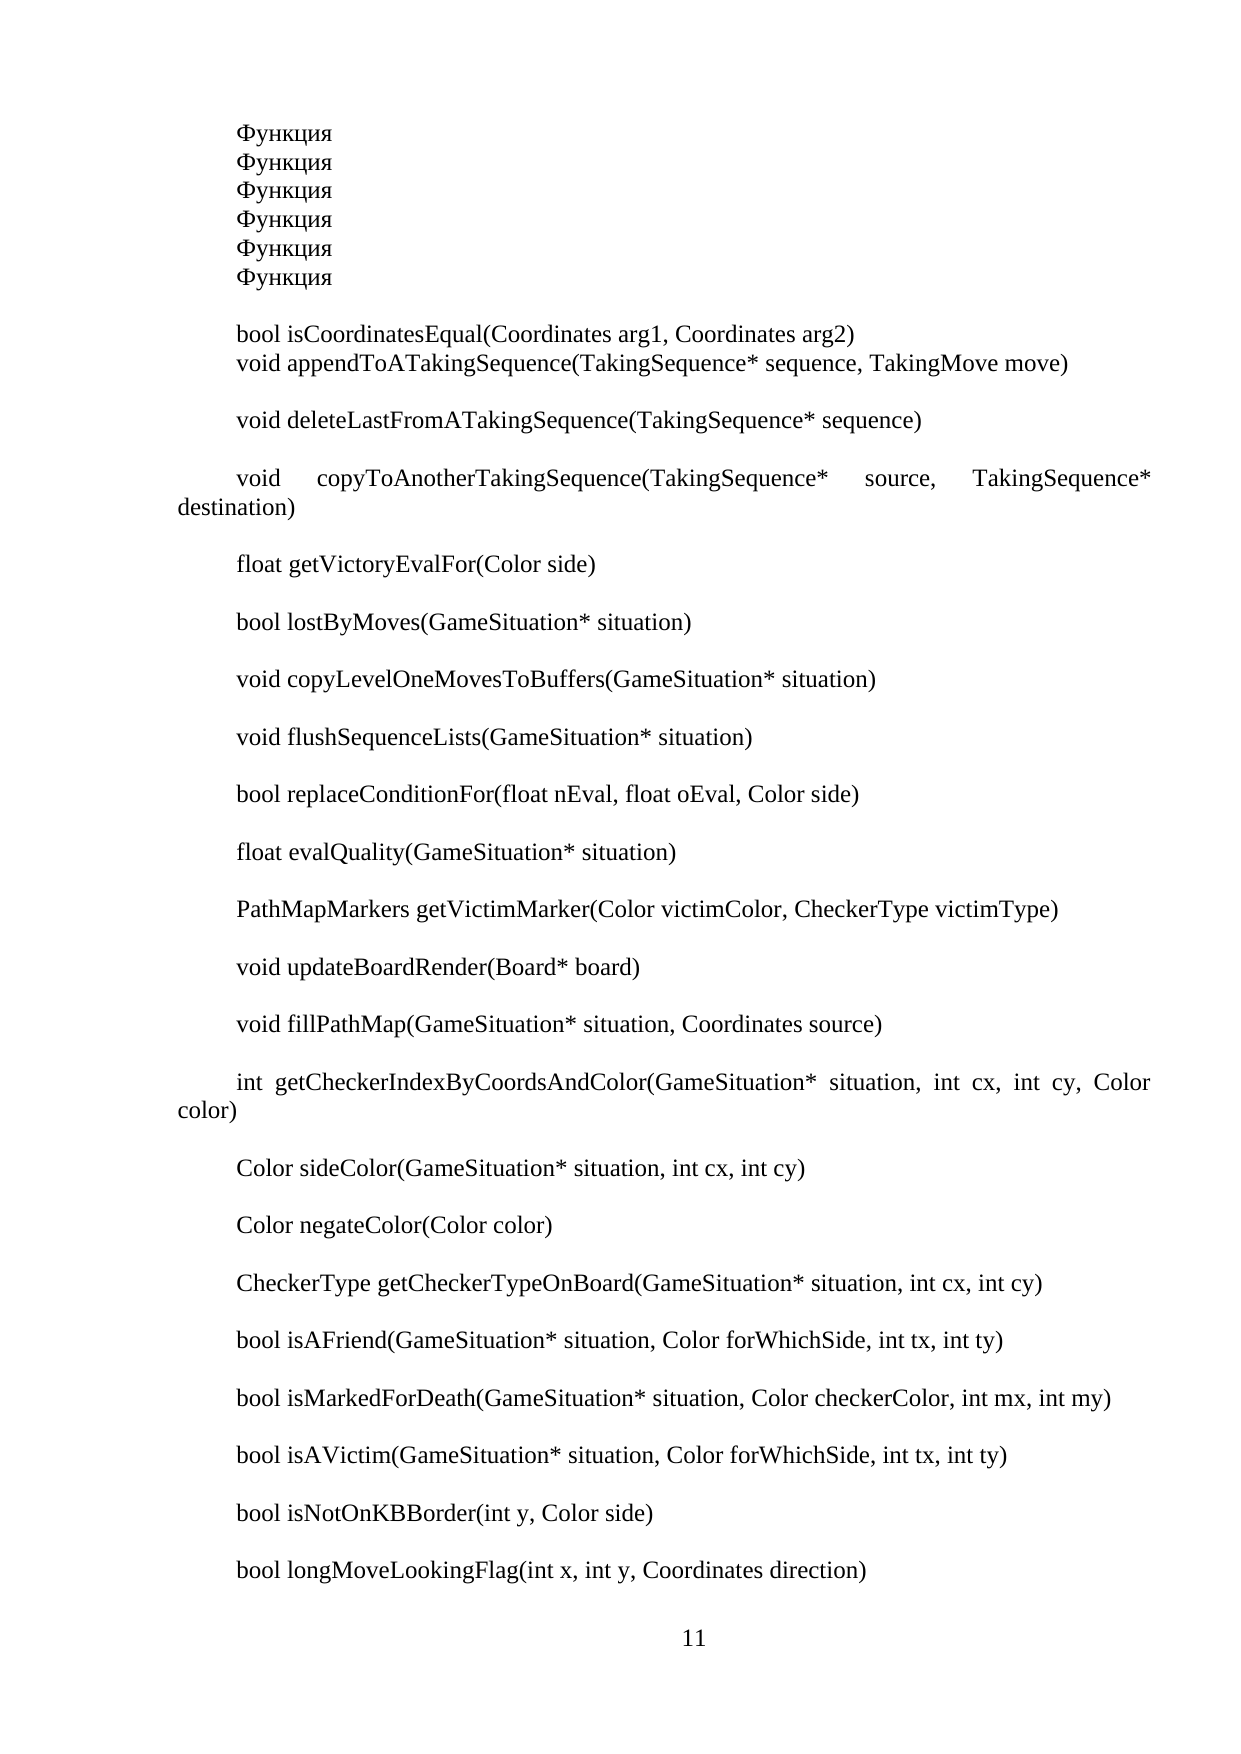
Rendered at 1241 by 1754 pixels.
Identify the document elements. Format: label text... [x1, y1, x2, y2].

text PathMapMarkers getVictimMarker(Color victimColor, CheckerType victimType) [177, 894, 1152, 923]
text Функция [177, 233, 1152, 262]
text bool longMoveLookingFlag(int x, int y, Coordinates direction) [177, 1556, 1152, 1584]
text Функция [177, 176, 1152, 204]
text bool lostByMoves(GameSituation* situation) [177, 607, 1152, 636]
text void updateBoardRender(Board* board) [177, 952, 1152, 981]
text void deleteLastFromATakingSequence(TakingSequence* sequence) [177, 406, 1152, 434]
text Color negateColor(Color color) [177, 1211, 1152, 1239]
text void fillPathMap(GameSituation* situation, Coordinates source) [177, 1009, 1152, 1038]
text bool isCoordinatesEqual(Coordinates arg1, Coordinates arg2) [177, 319, 1152, 348]
text Функция [177, 204, 1152, 233]
text void copyLevelOneMovesToBuffers(GameSituation* situation) [177, 664, 1152, 693]
text Функция [177, 262, 1152, 291]
text void appendToATakingSequence(TakingSequence* sequence, TakingMove move) [177, 348, 1152, 377]
text float getVictoryEvalFor(Color side) [177, 549, 1152, 578]
text bool replaceConditionFor(float nEval, float oEval, Color side) [177, 779, 1152, 808]
text bool isAFriend(GameSituation* situation, Color forWhichSide, int tx, int ty) [177, 1326, 1152, 1354]
text CheckerType getCheckerTypeOnBoard(GameSituation* situation, int cx, int cy) [177, 1268, 1152, 1297]
text bool isAVictim(GameSituation* situation, Color forWhichSide, int tx, int ty) [177, 1441, 1152, 1469]
text Color sideColor(GameSituation* situation, int cx, int cy) [177, 1153, 1152, 1182]
text bool isNotOnKBBorder(int y, Color side) [177, 1498, 1152, 1527]
text int getCheckerIndexByCoordsAndColor(GameSituation* situation, int cx, int cy, Color color) [177, 1067, 1152, 1124]
text Функция [177, 147, 1152, 176]
text float evalQuality(GameSituation* situation) [177, 837, 1152, 866]
text bool isMarkedForDeath(GameSituation* situation, Color checkerColor, int mx, int my) [177, 1383, 1152, 1412]
text void flushSequenceLists(GameSituation* situation) [177, 722, 1152, 751]
text Функция [177, 118, 1152, 147]
text void copyToAnotherTakingSequence(TakingSequence* source, TakingSequence* destination) [177, 463, 1152, 521]
